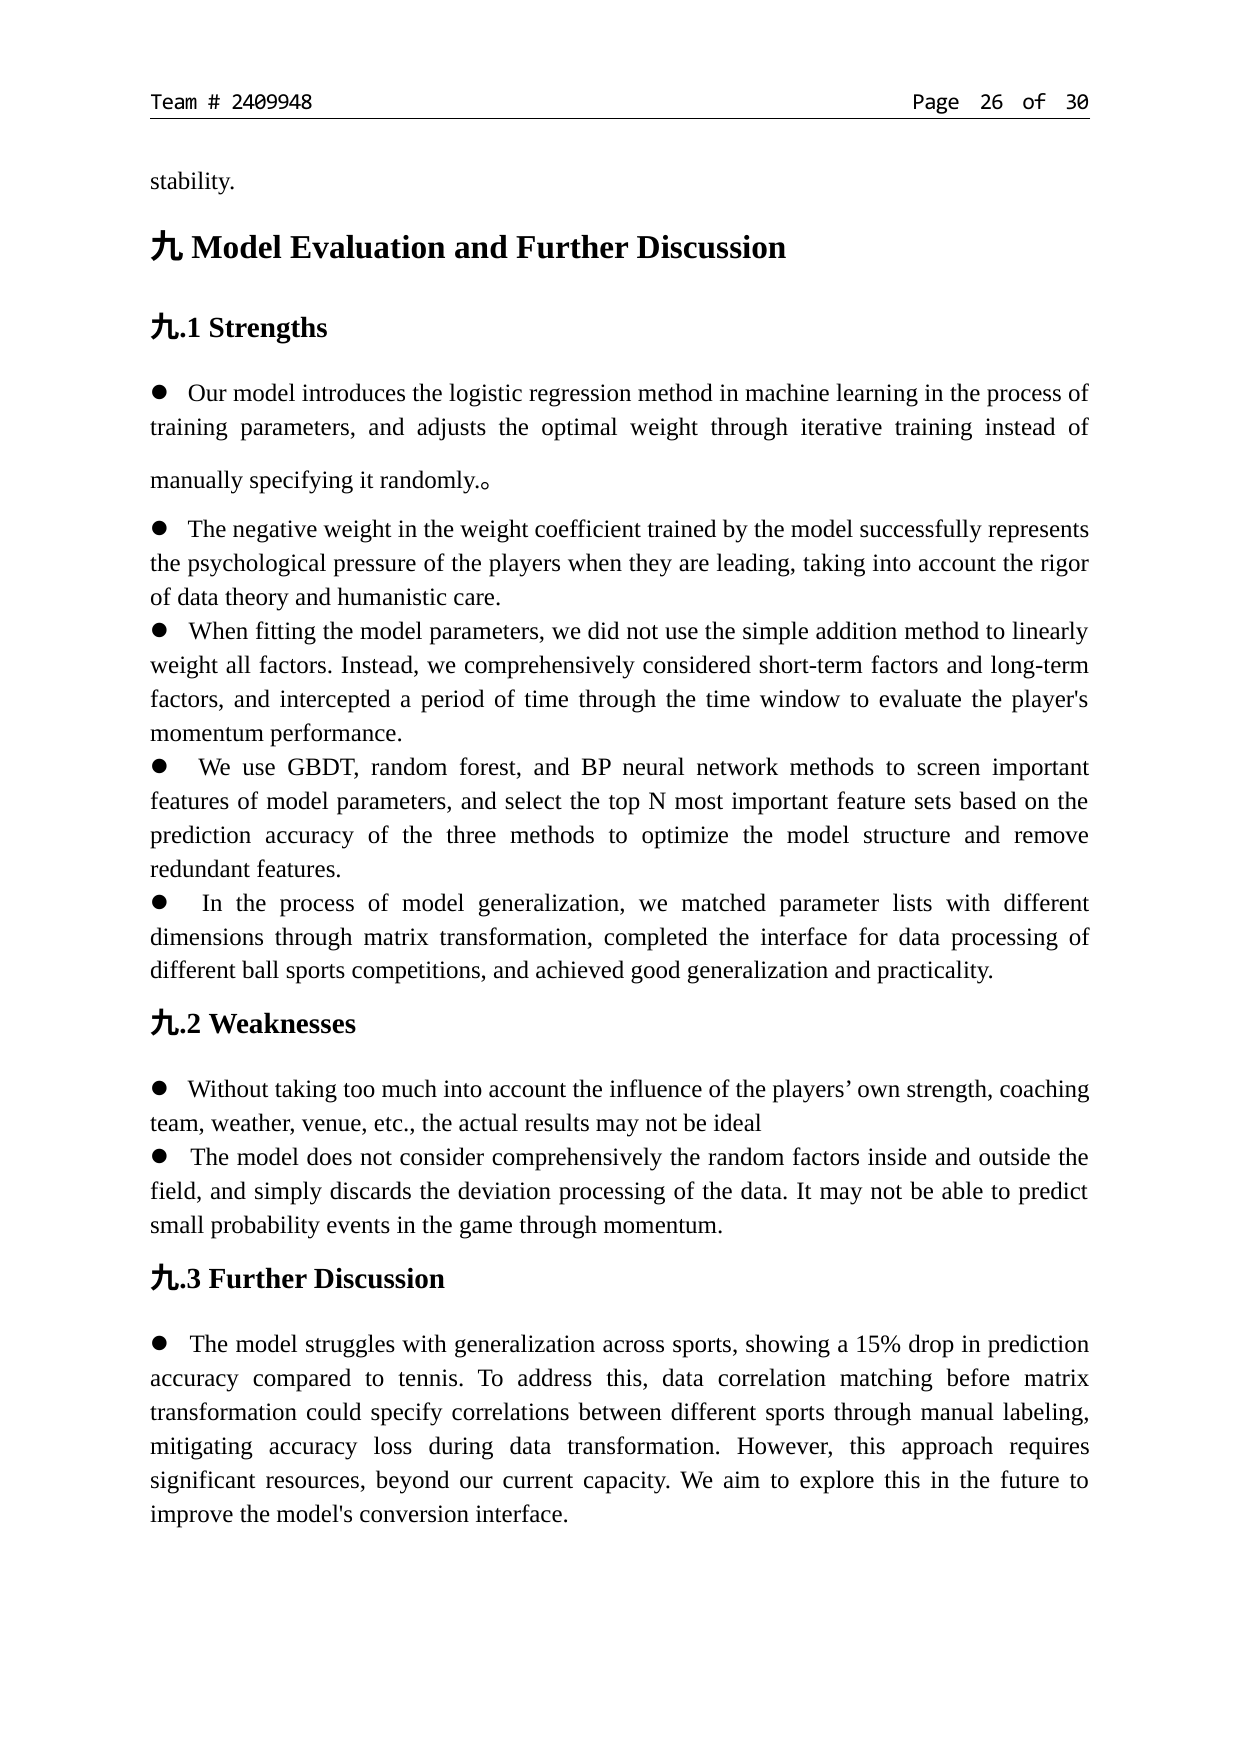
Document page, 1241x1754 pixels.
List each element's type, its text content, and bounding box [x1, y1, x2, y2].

text The model struggles with generalization across sports, showing a 15% drop in prediction accuracy compared to tennis. To address this, data correlation matching before matrix transformation could specify correlations between different sports through manual labeling, mitigating accuracy loss during data transformation. However, this approach requires significant resources, beyond our current capacity. We aim to explore this in the future to improve the model's conversion interface. [150, 1326, 1090, 1530]
text The model does not consider comprehensively the random factors inside and outside the field, and simply discards the deviation processing of the data. It may not be able to predict small probability events in the game through momentum. [150, 1140, 1090, 1242]
text When fitting the model parameters, we did not use the simple addition method to linearly weight all factors. Instead, we comprehensively considered short-term factors and long-term factors, and intercepted a period of time through the time window to evaluate the player's momentum performance. [150, 613, 1090, 749]
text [150, 164, 1090, 198]
text Without taking too much into account the influence of the players’ own strength, coaching team, weather, venue, etc., the actual results may not be ideal [150, 1072, 1090, 1140]
subtitle Further Discussion [150, 1242, 1090, 1309]
text The negative weight in the weight coefficient trained by the model successfully represents the psychological pressure of the players when they are leading, taking into account the rigor of data theory and humanistic care. [150, 511, 1090, 613]
text We use GBDT, random forest, and BP neural network methods to screen important features of model parameters, and select the top N most important feature sets based on the prediction accuracy of the three methods to optimize the model structure and remove redundant features. [150, 749, 1090, 885]
subtitle Weaknesses [150, 987, 1090, 1055]
text Our model introduces the logistic regression method in machine learning in the process of training parameters, and adjusts the optimal weight through iterative training instead of manually specifying it randomly.。 [150, 376, 1090, 511]
subtitle Strengths [150, 291, 1090, 359]
subtitle Model Evaluation and Further Discussion [150, 210, 1090, 278]
text In the process of model generalization, we matched parameter lists with different dimensions through matrix transformation, completed the interface for data processing of different ball sports competitions, and achieved good generalization and practicality. [150, 885, 1090, 987]
